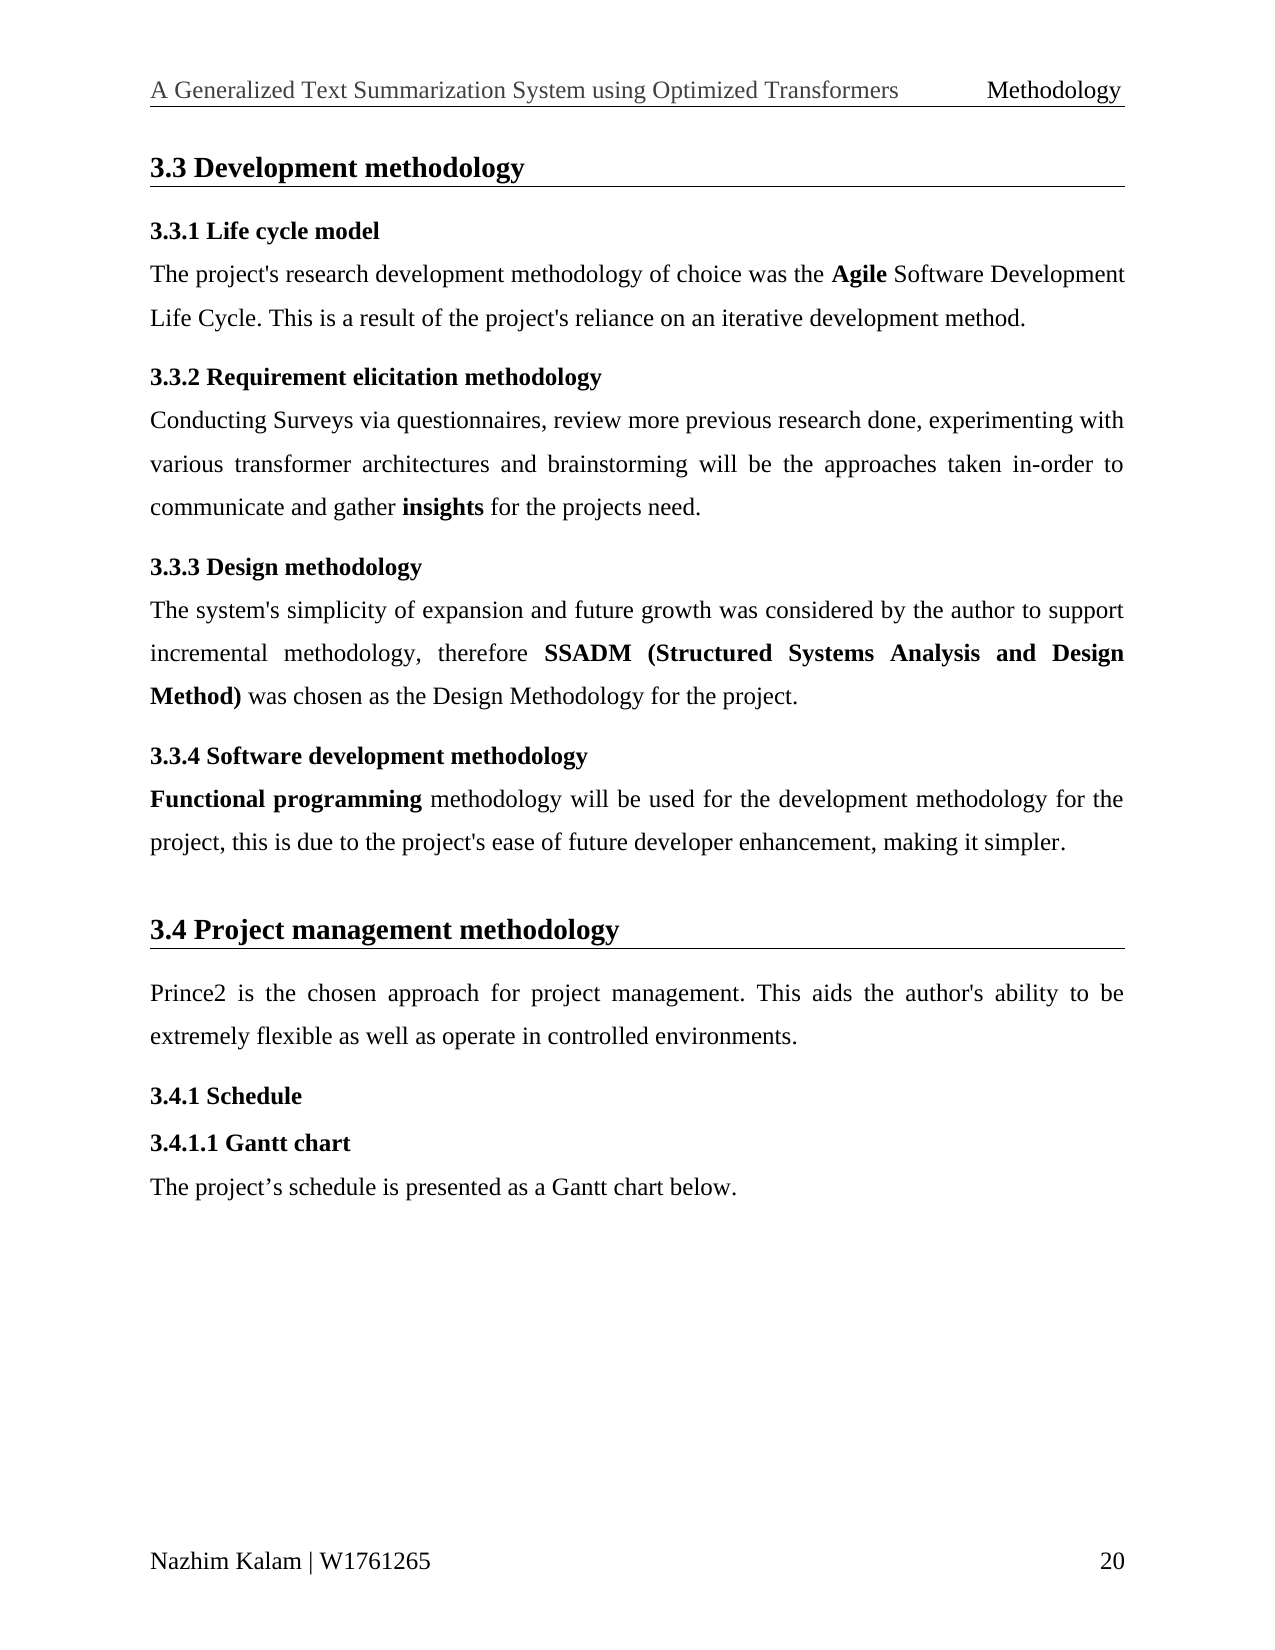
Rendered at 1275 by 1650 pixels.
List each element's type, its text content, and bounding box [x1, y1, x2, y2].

subtitle 3.4.1.1 Gantt chart [150, 1128, 1125, 1157]
subtitle 3.3.1 Life cycle model [150, 216, 1125, 245]
text Conducting Surveys via questionnaires, review more previous research done, experimenting with various transformer architectures and brainstorming will be the approaches taken in-order to communicate and gather insights for the projects need. [150, 406, 1125, 521]
text The project's research development methodology of choice was the Agile Software Development Life Cycle. This is a result of the project's reliance on an iterative development method. [150, 259, 1125, 331]
subtitle 3.4.1 Schedule [150, 1081, 1125, 1110]
subtitle 3.3.2 Requirement elicitation methodology [150, 362, 1125, 391]
text The system's simplicity of expansion and future growth was considered by the author to support incremental methodology, therefore SSADM (Structured Systems Analysis and Design Method) was chosen as the Design Methodology for the project. [150, 595, 1125, 710]
text Functional programming methodology will be used for the development methodology for the project, this is due to the project's ease of future developer enhancement, making it simpler. [150, 784, 1125, 856]
subtitle 3.3.3 Design methodology [150, 552, 1125, 580]
subtitle 3.3.4 Software development methodology [150, 741, 1125, 769]
subtitle 3.4 Project management methodology [150, 912, 1125, 948]
text Prince2 is the chosen approach for project management. This aids the author's ability to be extremely flexible as well as operate in controlled environments. [150, 978, 1125, 1050]
text The project’s schedule is presented as a Gantt chart below. [150, 1172, 1125, 1200]
subtitle 3.3 Development methodology [150, 150, 1125, 186]
